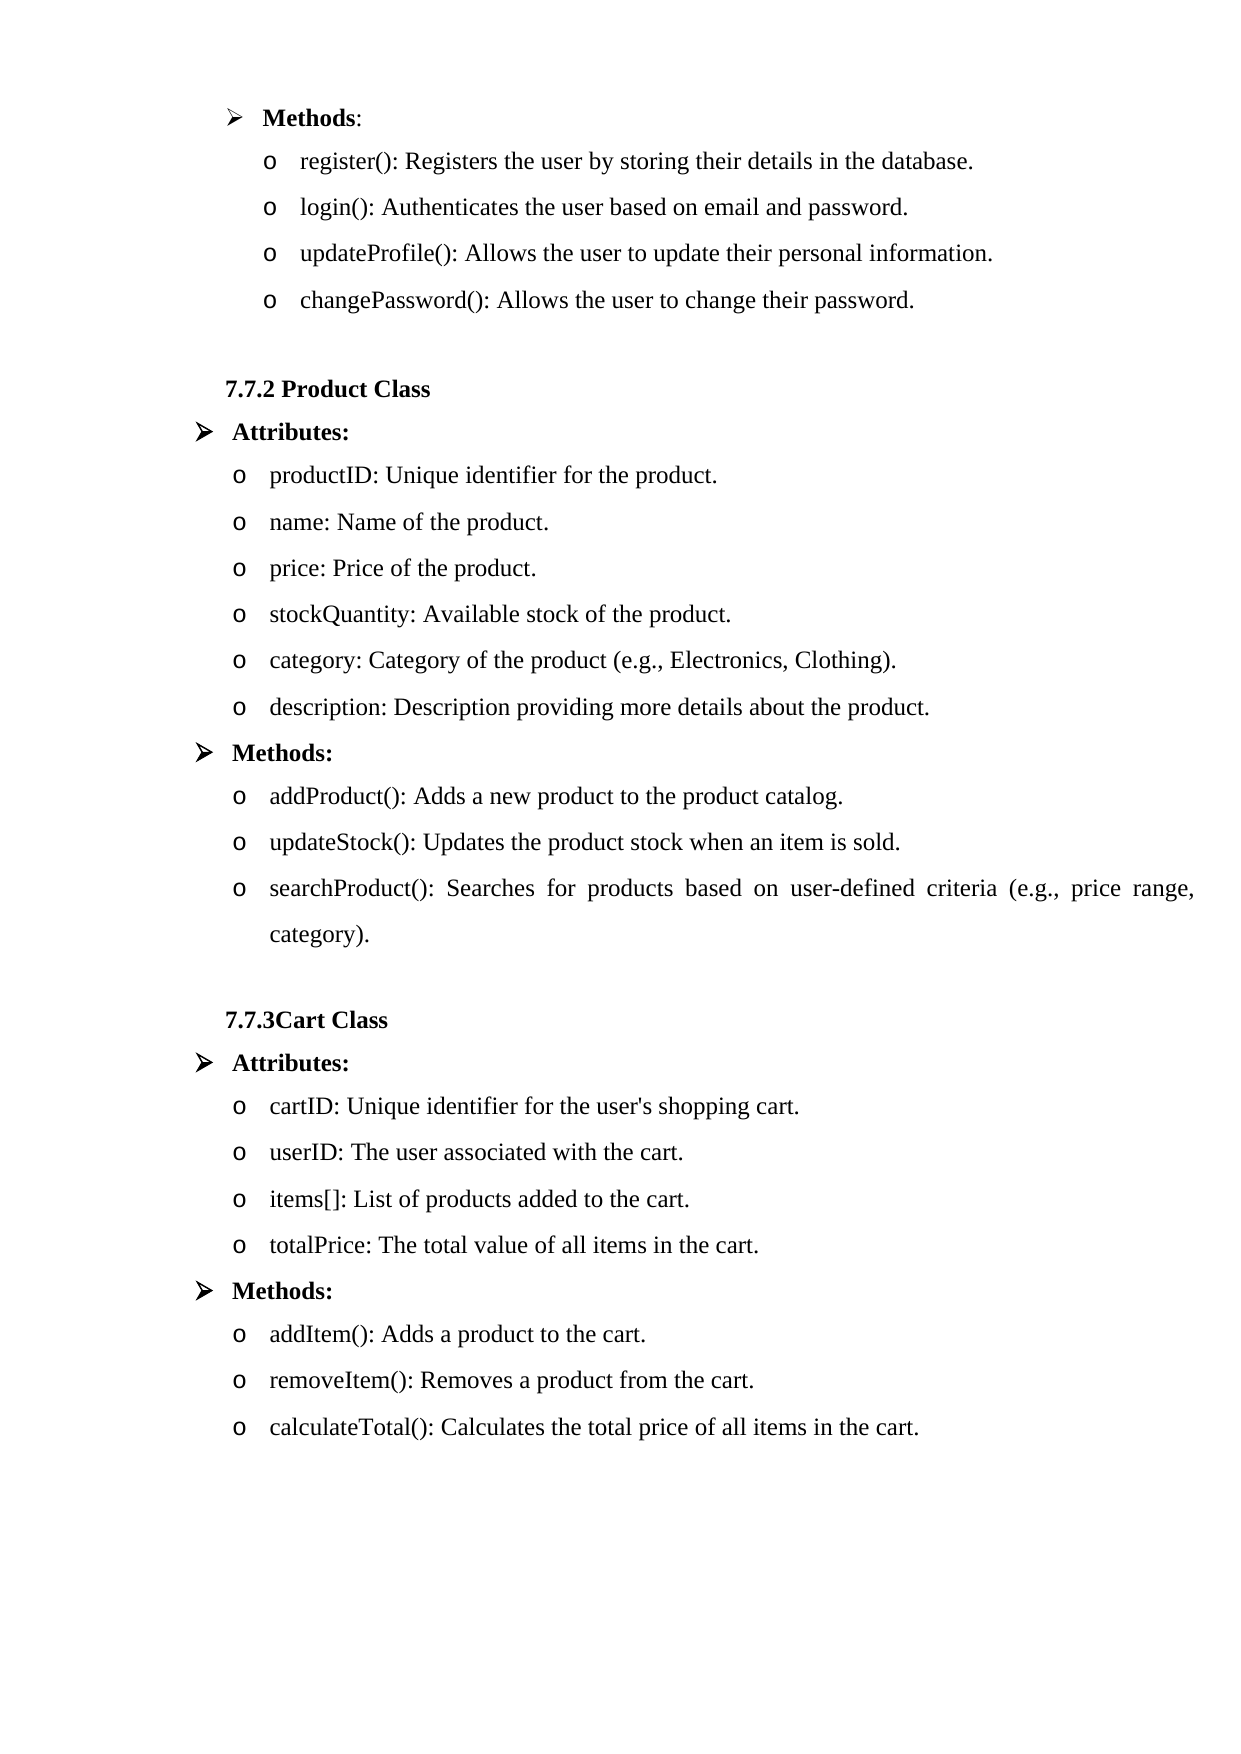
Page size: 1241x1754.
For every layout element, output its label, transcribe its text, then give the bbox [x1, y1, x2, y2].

list productID: Unique identifier for the product. [232, 460, 1196, 491]
list login(): Authenticates the user based on email and password. [262, 192, 1196, 223]
list changePassword(): Allows the user to change their password. [262, 285, 1196, 316]
list removeItem(): Removes a product from the cart. [232, 1366, 1196, 1396]
subtitle 7.7.2 Product Class [225, 374, 1196, 403]
list name: Name of the product. [232, 507, 1196, 537]
list register(): Registers the user by storing their details in the database. [262, 146, 1196, 177]
list price: Price of the product. [232, 553, 1196, 584]
list cartID: Unique identifier for the user's shopping cart. [232, 1091, 1196, 1122]
list Methods: [194, 1276, 1196, 1305]
list userID: The user associated with the cart. [232, 1137, 1196, 1168]
list addProduct(): Adds a new product to the product catalog. [232, 781, 1196, 812]
list Methods: [225, 103, 1196, 132]
list calculateTotal(): Calculates the total price of all items in the cart. [232, 1412, 1196, 1443]
list Attributes: [194, 417, 1196, 446]
list updateStock(): Updates the product stock when an item is sold. [232, 827, 1196, 858]
list items[]: List of products added to the cart. [232, 1184, 1196, 1214]
list addItem(): Adds a product to the cart. [232, 1319, 1196, 1350]
list Methods: [194, 738, 1196, 767]
list totalPrice: The total value of all items in the cart. [232, 1230, 1196, 1261]
list updateProfile(): Allows the user to update their personal information. [262, 238, 1196, 269]
subtitle 7.7.3Cart Class [225, 1005, 1196, 1034]
list stockQuantity: Available stock of the product. [232, 599, 1196, 630]
list description: Description providing more details about the product. [232, 692, 1196, 722]
list Attributes: [194, 1048, 1196, 1077]
list searchProduct(): Searches for products based on user-defined criteria (e.g., price range, category). [232, 873, 1196, 947]
list category: Category of the product (e.g., Electronics, Clothing). [232, 645, 1196, 676]
